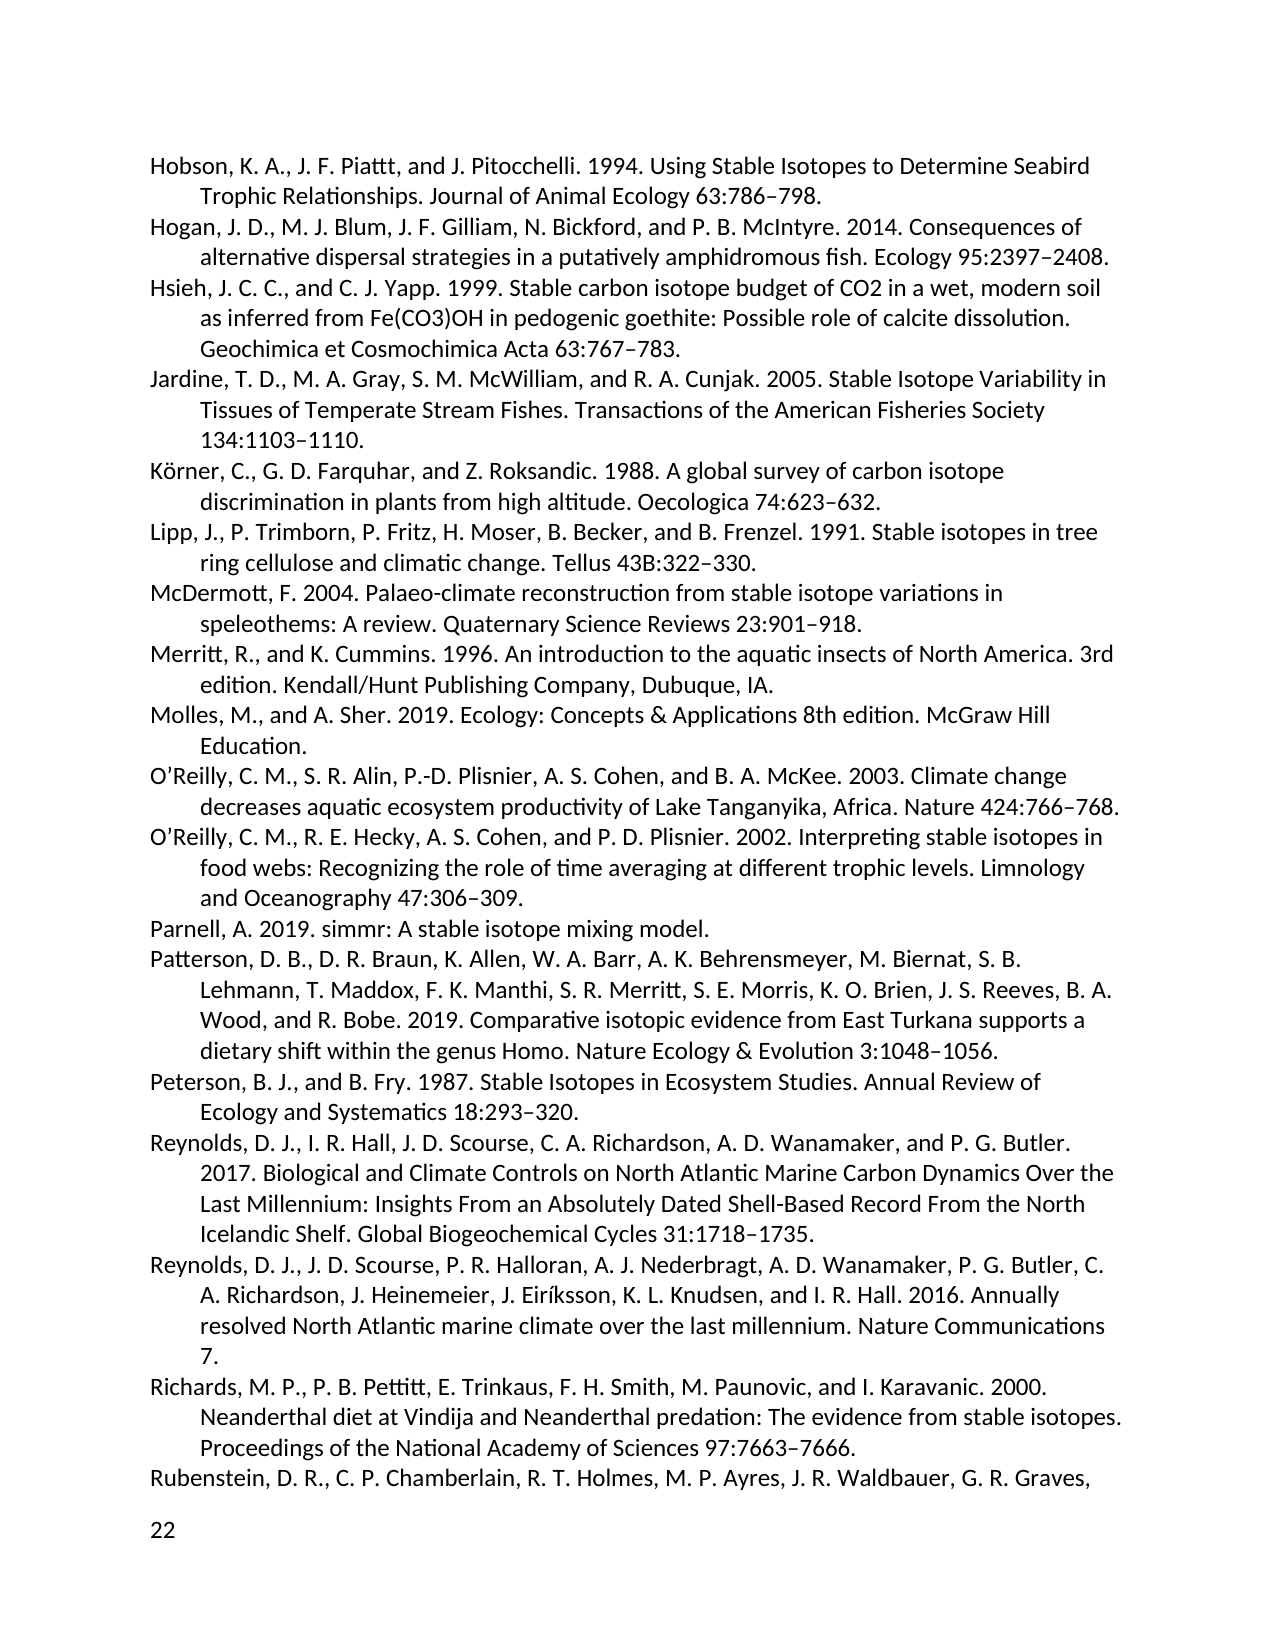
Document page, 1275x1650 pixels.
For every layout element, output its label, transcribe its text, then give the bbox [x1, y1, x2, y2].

text Patterson, D. B., D. R. Braun, K. Allen, W. A. Barr, A. K. Behrensmeyer, M. Biernat, S. B. Lehmann, T. Maddox, F. K. Manthi, S. R. Merritt, S. E. Morris, K. O. Brien, J. S. Reeves, B. A. Wood, and R. Bobe. 2019. Comparative isotopic evidence from East Turkana supports a dietary shift within the genus Homo. Nature Ecology & Evolution 3:1048–1056. [150, 943, 1125, 1066]
text Körner, C., G. D. Farquhar, and Z. Roksandic. 1988. A global survey of carbon isotope discrimination in plants from high altitude. Oecologica 74:623–632. [150, 455, 1125, 516]
text Richards, M. P., P. B. Pettitt, E. Trinkaus, F. H. Smith, M. Paunovic, and I. Karavanic. 2000. Neanderthal diet at Vindija and Neanderthal predation: The evidence from stable isotopes. Proceedings of the National Academy of Sciences 97:7663–7666. [150, 1371, 1125, 1462]
text Hsieh, J. C. C., and C. J. Yapp. 1999. Stable carbon isotope budget of CO2 in a wet, modern soil as inferred from Fe(CO3)OH in pedogenic goethite: Possible role of calcite dissolution. Geochimica et Cosmochimica Acta 63:767–783. [150, 272, 1125, 364]
text McDermott, F. 2004. Palaeo-climate reconstruction from stable isotope variations in speleothems: A review. Quaternary Science Reviews 23:901–918. [150, 577, 1125, 638]
text Reynolds, D. J., J. D. Scourse, P. R. Halloran, A. J. Nederbragt, A. D. Wanamaker, P. G. Butler, C. A. Richardson, J. Heinemeier, J. Eiríksson, K. L. Knudsen, and I. R. Hall. 2016. Annually resolved North Atlantic marine climate over the last millennium. Nature Communications 7. [150, 1249, 1125, 1371]
text Reynolds, D. J., I. R. Hall, J. D. Scourse, C. A. Richardson, A. D. Wanamaker, and P. G. Butler. 2017. Biological and Climate Controls on North Atlantic Marine Carbon Dynamics Over the Last Millennium: Insights From an Absolutely Dated Shell-Based Record From the North Icelandic Shelf. Global Biogeochemical Cycles 31:1718–1735. [150, 1127, 1125, 1249]
text Hogan, J. D., M. J. Blum, J. F. Gilliam, N. Bickford, and P. B. McIntyre. 2014. Consequences of alternative dispersal strategies in a putatively amphidromous fish. Ecology 95:2397–2408. [150, 211, 1125, 272]
text Merritt, R., and K. Cummins. 1996. An introduction to the aquatic insects of North America. 3rd edition. Kendall/Hunt Publishing Company, Dubuque, IA. [150, 638, 1125, 699]
text Jardine, T. D., M. A. Gray, S. M. McWilliam, and R. A. Cunjak. 2005. Stable Isotope Variability in Tissues of Temperate Stream Fishes. Transactions of the American Fisheries Society 134:1103–1110. [150, 364, 1125, 455]
text O’Reilly, C. M., S. R. Alin, P.-D. Plisnier, A. S. Cohen, and B. A. McKee. 2003. Climate change decreases aquatic ecosystem productivity of Lake Tanganyika, Africa. Nature 424:766–768. [150, 760, 1125, 821]
text Molles, M., and A. Sher. 2019. Ecology: Concepts & Applications 8th edition. McGraw Hill Education. [150, 699, 1125, 760]
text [150, 1462, 1125, 1493]
text Lipp, J., P. Trimborn, P. Fritz, H. Moser, B. Becker, and B. Frenzel. 1991. Stable isotopes in tree ring cellulose and climatic change. Tellus 43B:322–330. [150, 516, 1125, 577]
text Parnell, A. 2019. simmr: A stable isotope mixing model. [150, 913, 1125, 943]
text Peterson, B. J., and B. Fry. 1987. Stable Isotopes in Ecosystem Studies. Annual Review of Ecology and Systematics 18:293–320. [150, 1066, 1125, 1127]
text O’Reilly, C. M., R. E. Hecky, A. S. Cohen, and P. D. Plisnier. 2002. Interpreting stable isotopes in food webs: Recognizing the role of time averaging at different trophic levels. Limnology and Oceanography 47:306–309. [150, 821, 1125, 913]
text Hobson, K. A., J. F. Piattt, and J. Pitocchelli. 1994. Using Stable Isotopes to Determine Seabird Trophic Relationships. Journal of Animal Ecology 63:786–798. [150, 150, 1125, 211]
